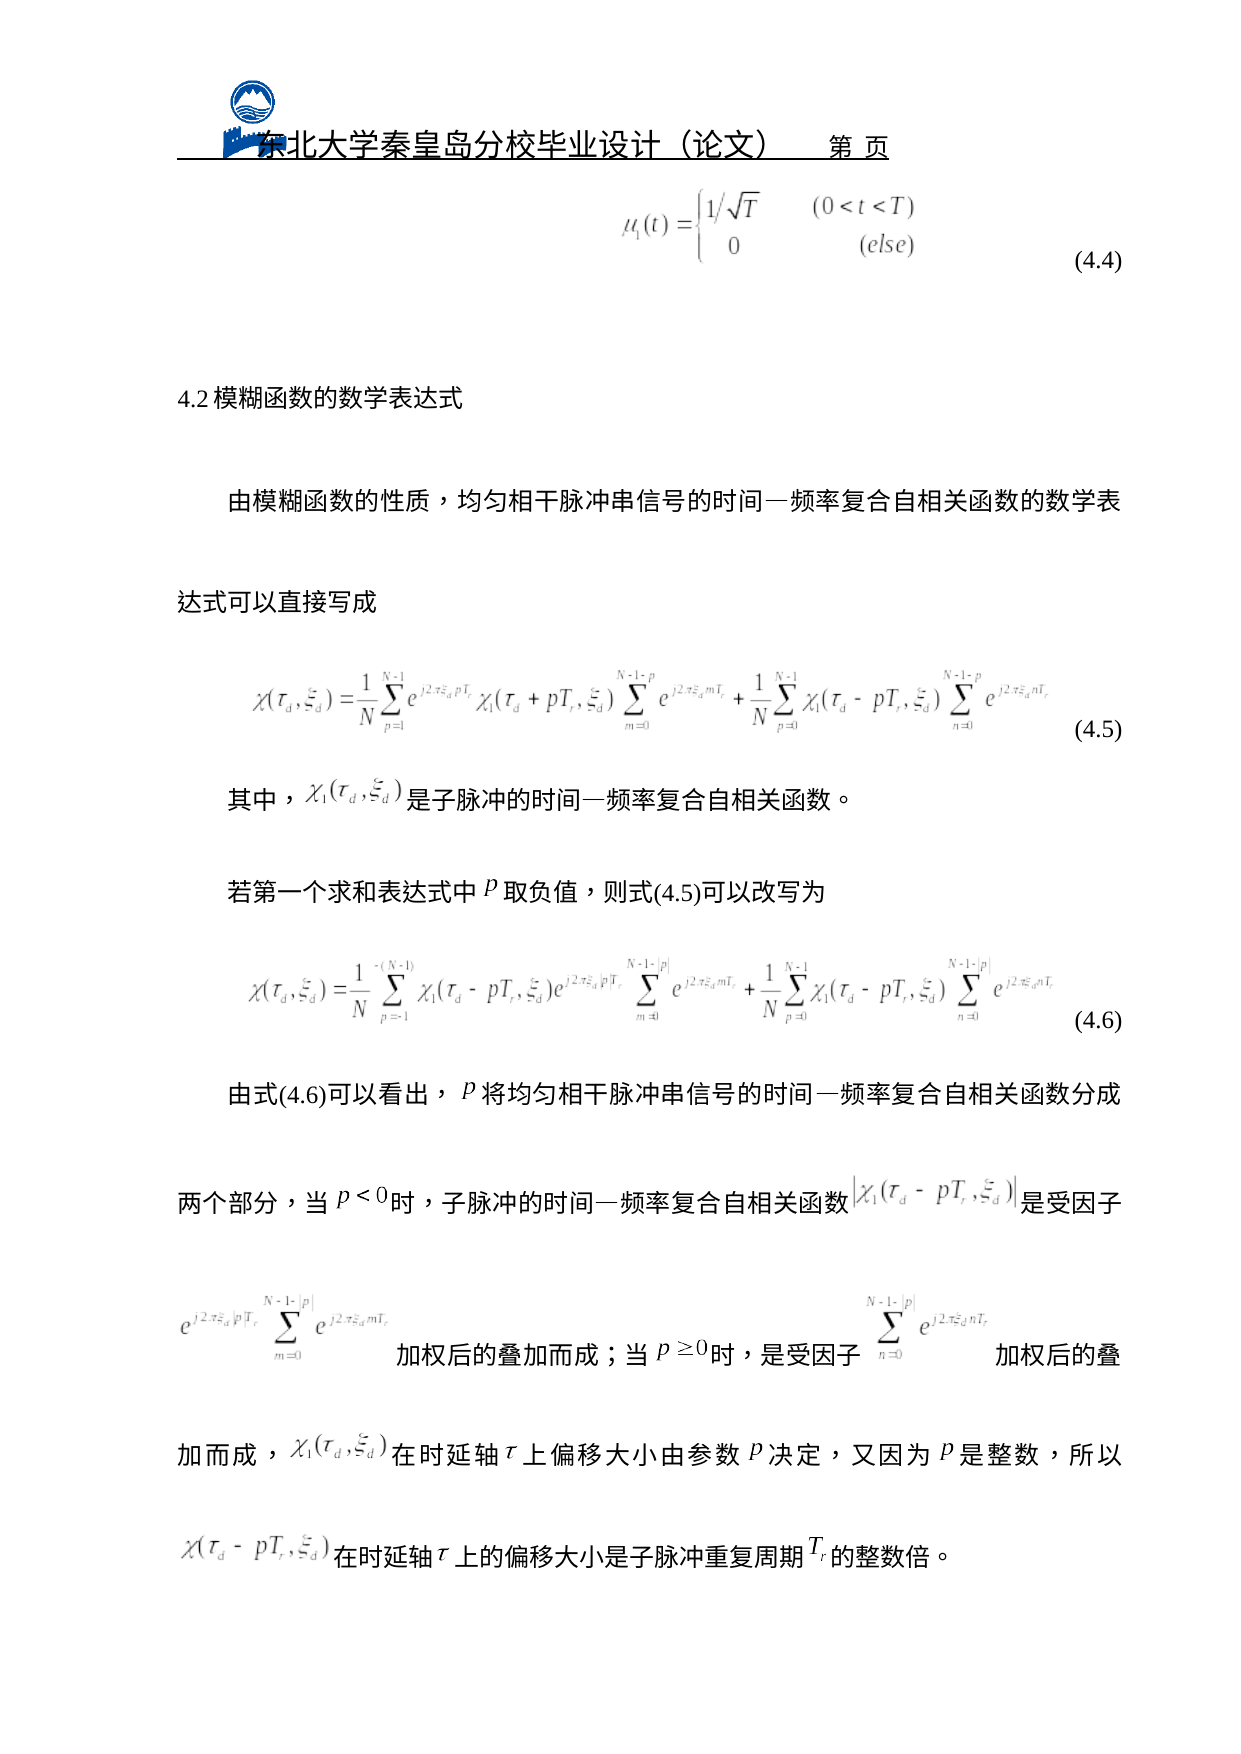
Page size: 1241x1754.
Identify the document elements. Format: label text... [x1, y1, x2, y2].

subtitle 4.2模糊函数的数学表达式 [177, 363, 1122, 431]
text (4.4) [177, 178, 1122, 280]
picture [214, 79, 292, 158]
text 由式(4.6)可以看出，将均匀相干脉冲串信号的时间—频率复合自相关函数分成两个部分，当时，子脉冲的时间—频率复合自相关函数是受因子加权后的叠加而成；当时，是受因子加权后的叠加而成，在时延轴上偏移大小由参数决定，又因为是整数，所以在时延轴上的偏移大小是子脉冲重复周期的整数倍。 [177, 1058, 1122, 1585]
text 其中，是子脉冲的时间—频率复合自相关函数。 [177, 771, 1122, 839]
text (4.5) [177, 652, 1122, 754]
text 由模糊函数的性质，均匀相干脉冲串信号的时间—频率复合自相关函数的数学表达式可以直接写成 [177, 466, 1122, 636]
text 若第一个求和表达式中取负值，则式(4.5)可以改写为 [177, 857, 1122, 925]
text (4.6) [177, 942, 1122, 1044]
